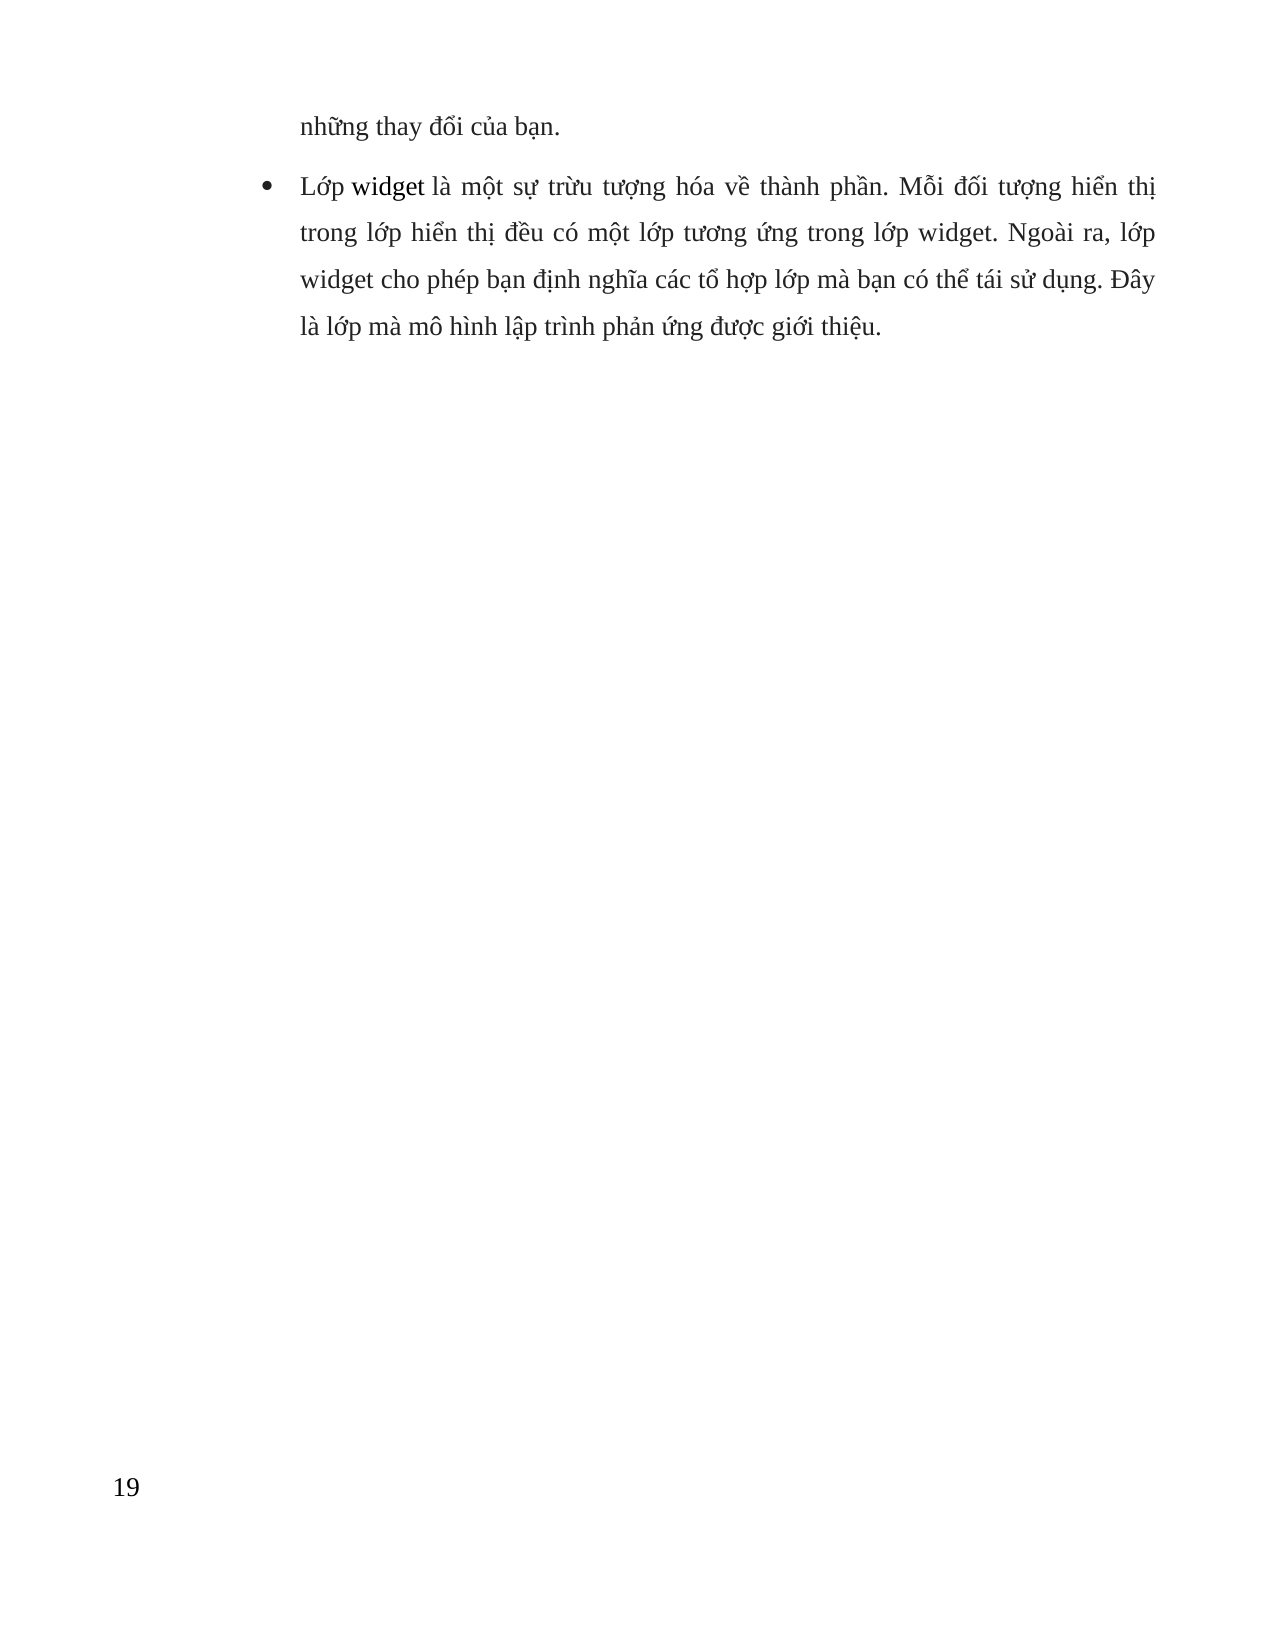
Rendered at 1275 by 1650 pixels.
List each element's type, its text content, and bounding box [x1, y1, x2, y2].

list Lớp widget là một sự trừu tượng hóa về thành phần. Mỗi đối tượng hiển thị trong lớp hiển thị đều có một lớp tương ứng trong lớp widget. Ngoài ra, lớp widget cho phép bạn định nghĩa các tổ hợp lớp mà bạn có thể tái sử dụng. Đây là lớp mà mô hình lập trình phản ứng được giới thiệu. [262, 169, 1157, 341]
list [262, 110, 1157, 142]
